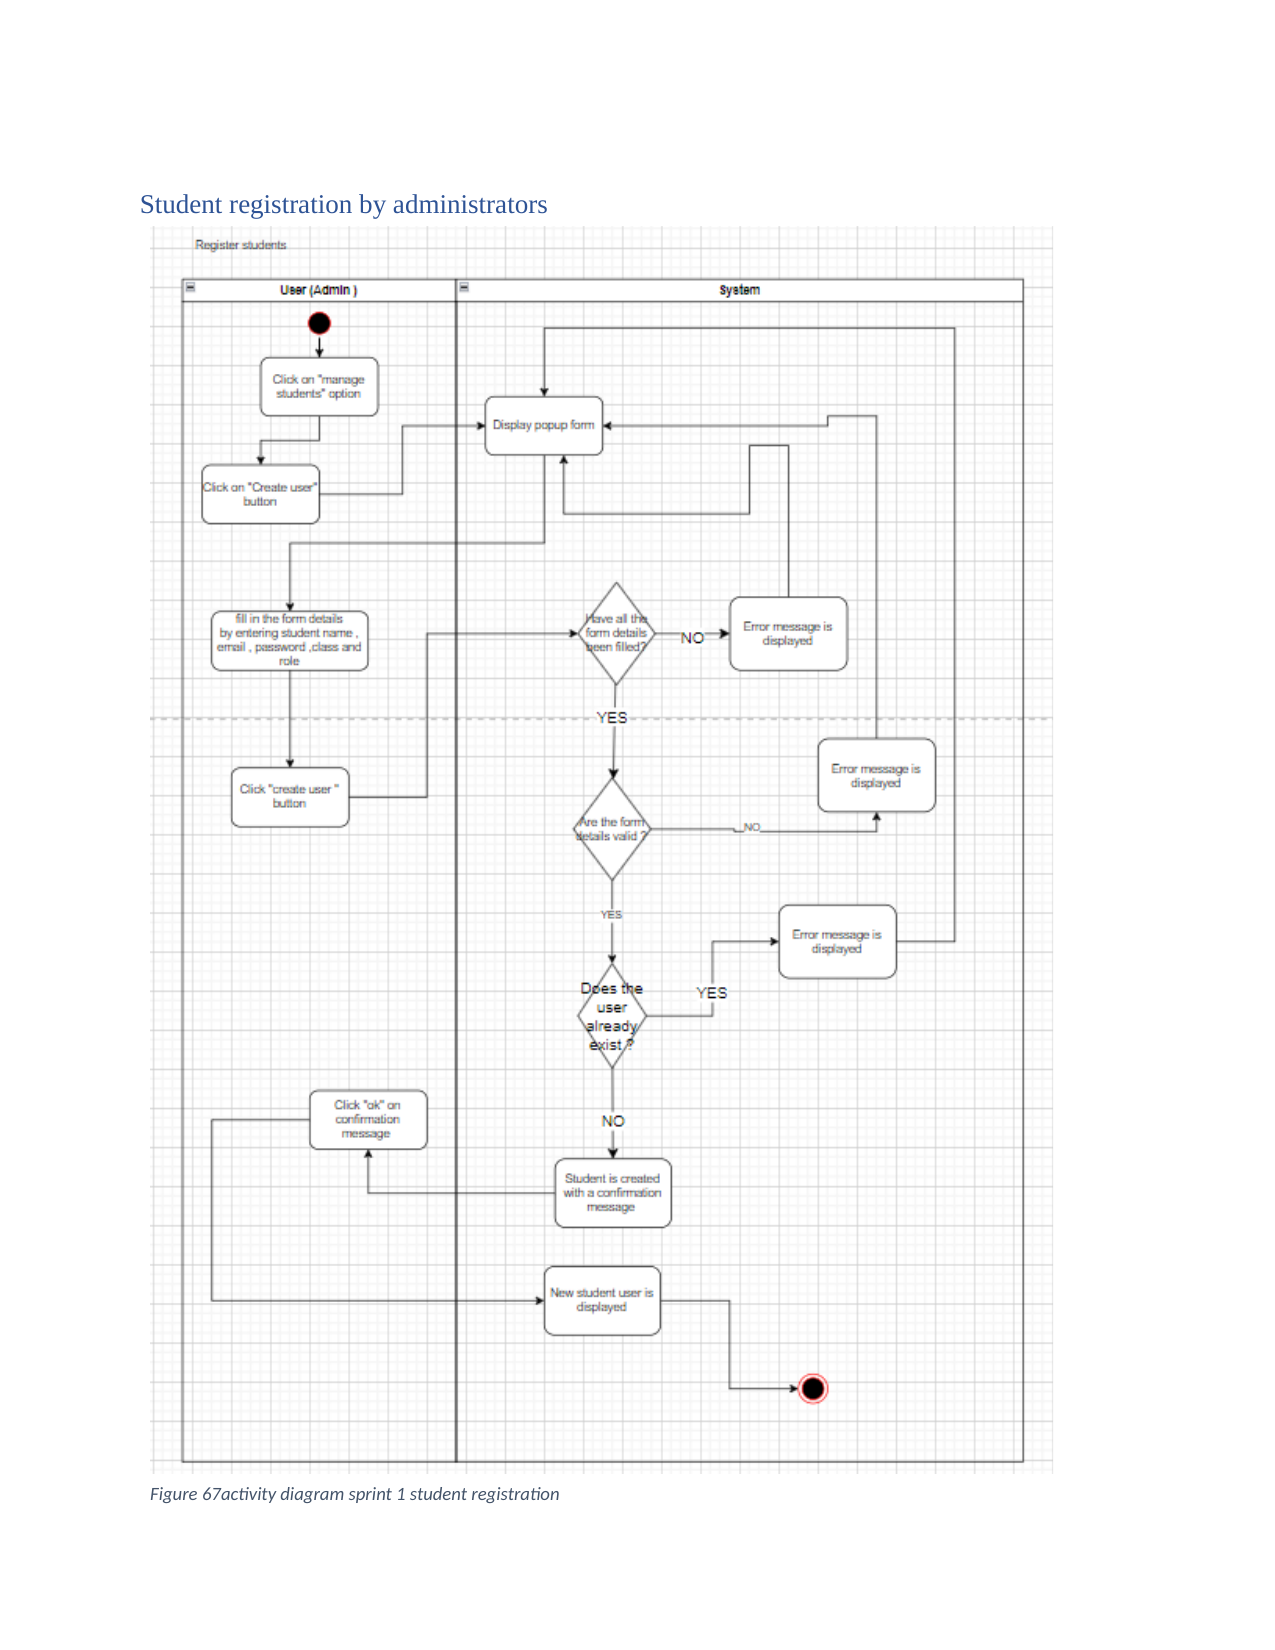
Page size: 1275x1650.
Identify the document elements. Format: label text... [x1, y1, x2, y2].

picture [150, 226, 1054, 1474]
subtitle Student registration by administrators [139, 189, 1158, 220]
